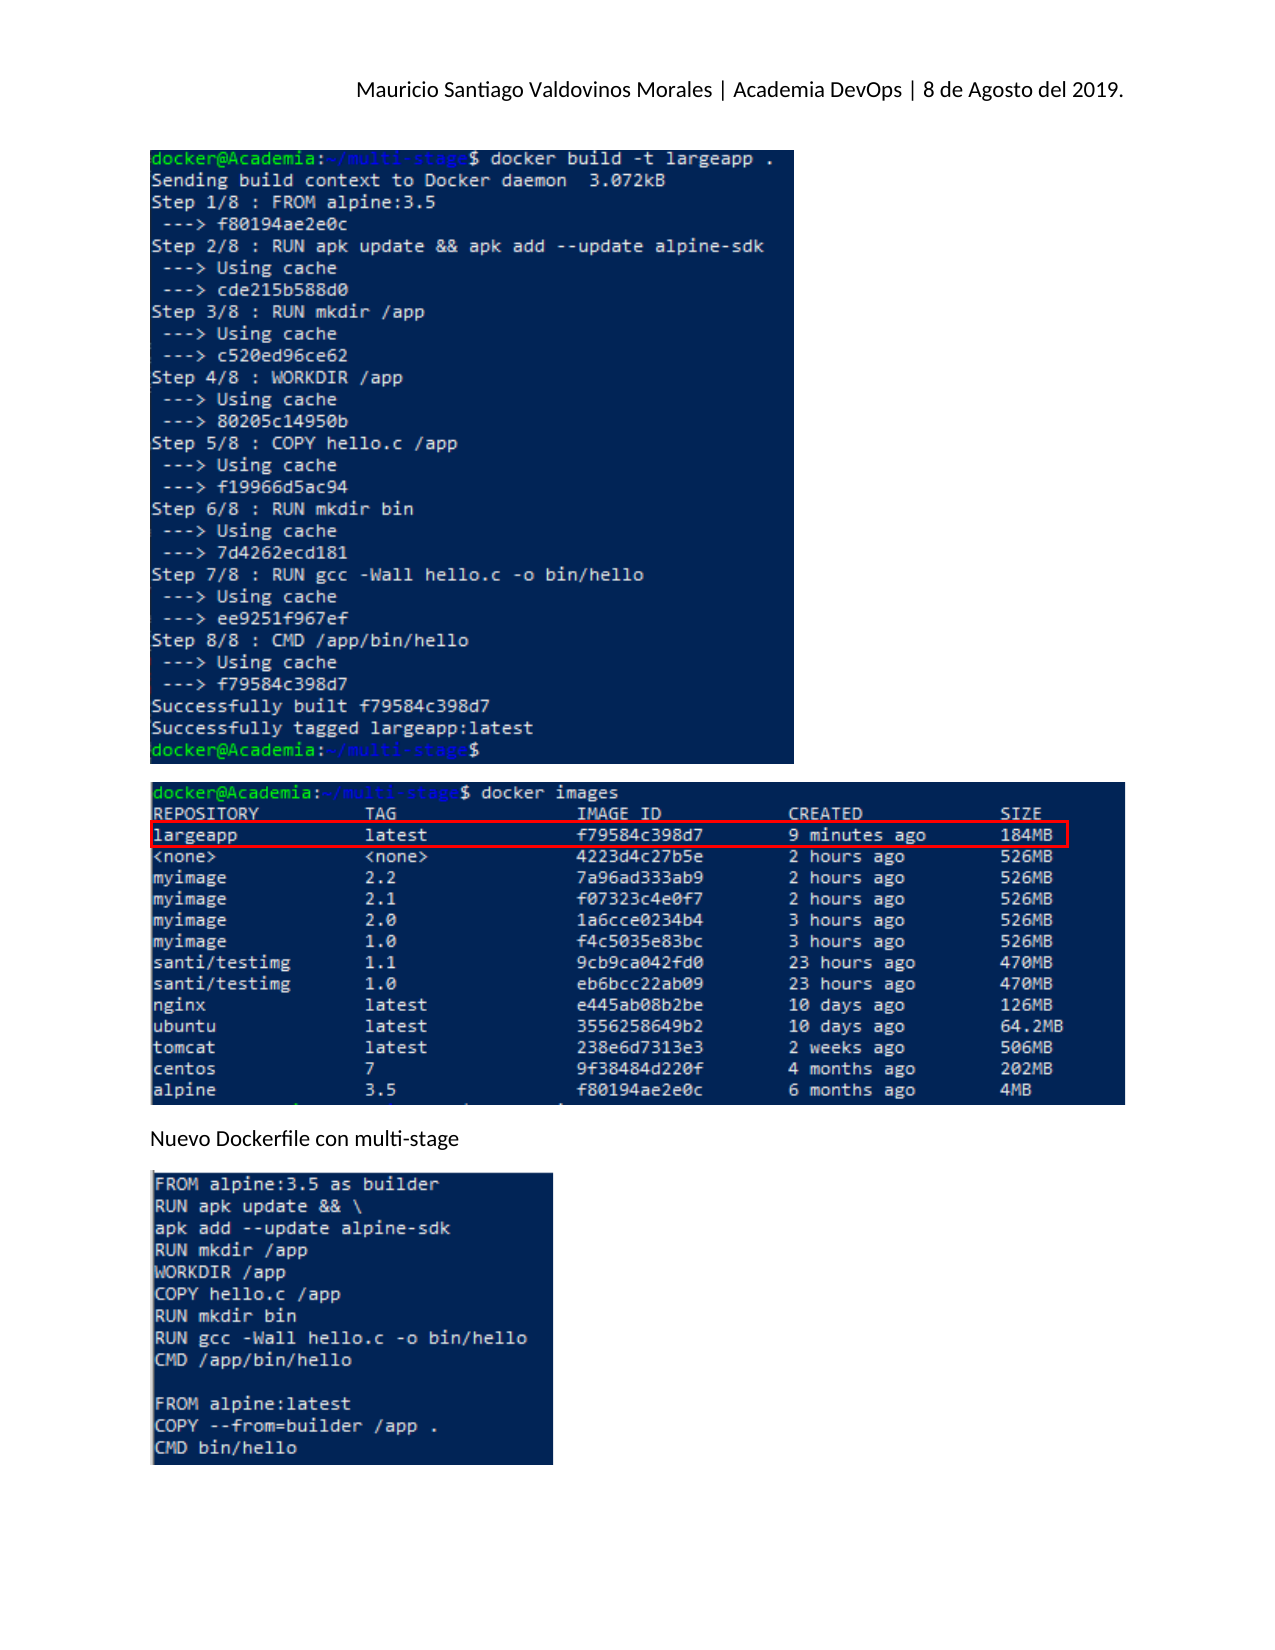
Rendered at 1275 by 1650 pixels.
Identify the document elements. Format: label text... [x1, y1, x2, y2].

picture [150, 150, 794, 764]
picture [150, 1170, 554, 1465]
picture [150, 782, 1125, 1105]
text Nuevo Dockerfile con multi-stage [150, 1124, 1125, 1152]
picture [153, 823, 1066, 845]
